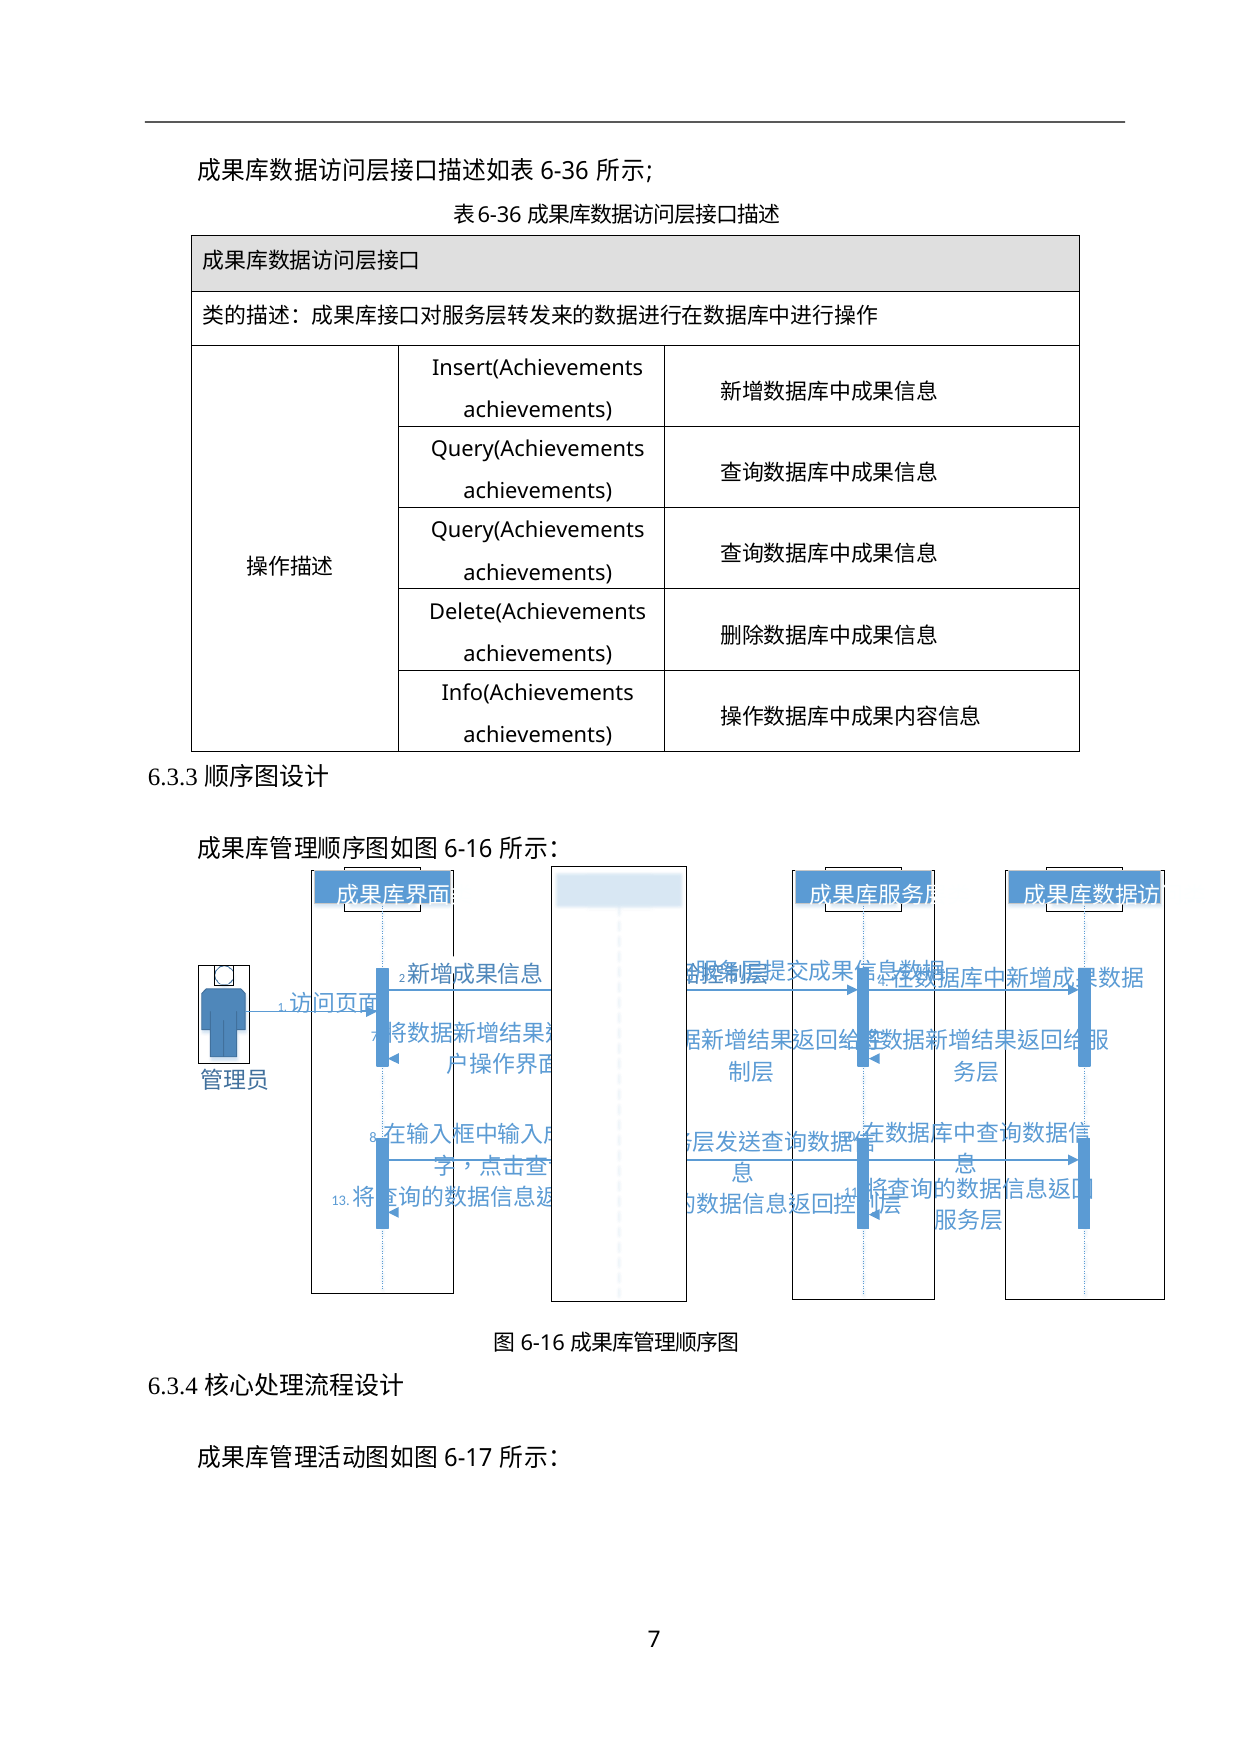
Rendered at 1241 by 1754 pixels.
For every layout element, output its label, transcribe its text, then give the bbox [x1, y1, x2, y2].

picture [552, 867, 686, 1301]
picture [793, 1161, 934, 1299]
table_cell Delete(Achievements achievements) [399, 589, 664, 669]
picture [199, 966, 249, 1063]
table_cell Insert(Achievements achievements) [399, 346, 664, 426]
picture [1047, 904, 1122, 911]
picture [793, 991, 934, 1159]
picture [877, 1042, 885, 1048]
picture [312, 991, 453, 1293]
table_cell Info(Achievements achievements) [399, 671, 664, 751]
picture [908, 971, 915, 978]
table_cell 类的描述：成果库接口对服务层转发来的数据进行在数据库中进行操作 [192, 292, 1079, 345]
table_cell 删除数据库中成果信息 [665, 589, 1079, 669]
picture [1006, 871, 1164, 1299]
list 顺序图设计 [148, 756, 1178, 792]
table_header 成果库数据访问层接口 [192, 236, 1079, 291]
picture [793, 871, 934, 989]
table_cell 查询数据库中成果信息 [665, 508, 1079, 588]
text 成果库管理活动图如图 6-17 所示： [198, 1437, 1178, 1473]
text 图 6-16 成果库管理顺序图 [494, 1324, 1178, 1356]
text 表 6-36 成果库数据访问层接口描述 [453, 197, 1178, 229]
table_cell 操作描述 [192, 346, 398, 751]
picture [312, 871, 453, 1011]
table_cell Query(Achievements achievements) [399, 427, 664, 507]
picture [215, 966, 233, 985]
picture [826, 904, 901, 911]
text 成果库管理顺序图如图 6-16 所示： [198, 828, 1178, 864]
text 成果库数据访问层接口描述如表 6-36 所示; [198, 150, 1178, 186]
table_cell Query(Achievements achievements) [399, 508, 664, 588]
picture [445, 1161, 453, 1167]
picture [345, 904, 420, 911]
table_cell 操作数据库中成果内容信息 [665, 671, 1079, 751]
table_cell 查询数据库中成果信息 [665, 427, 1079, 507]
list 核心处理流程设计 [148, 1365, 408, 1402]
table_cell 新增数据库中成果信息 [665, 346, 1079, 426]
picture [874, 1034, 886, 1041]
